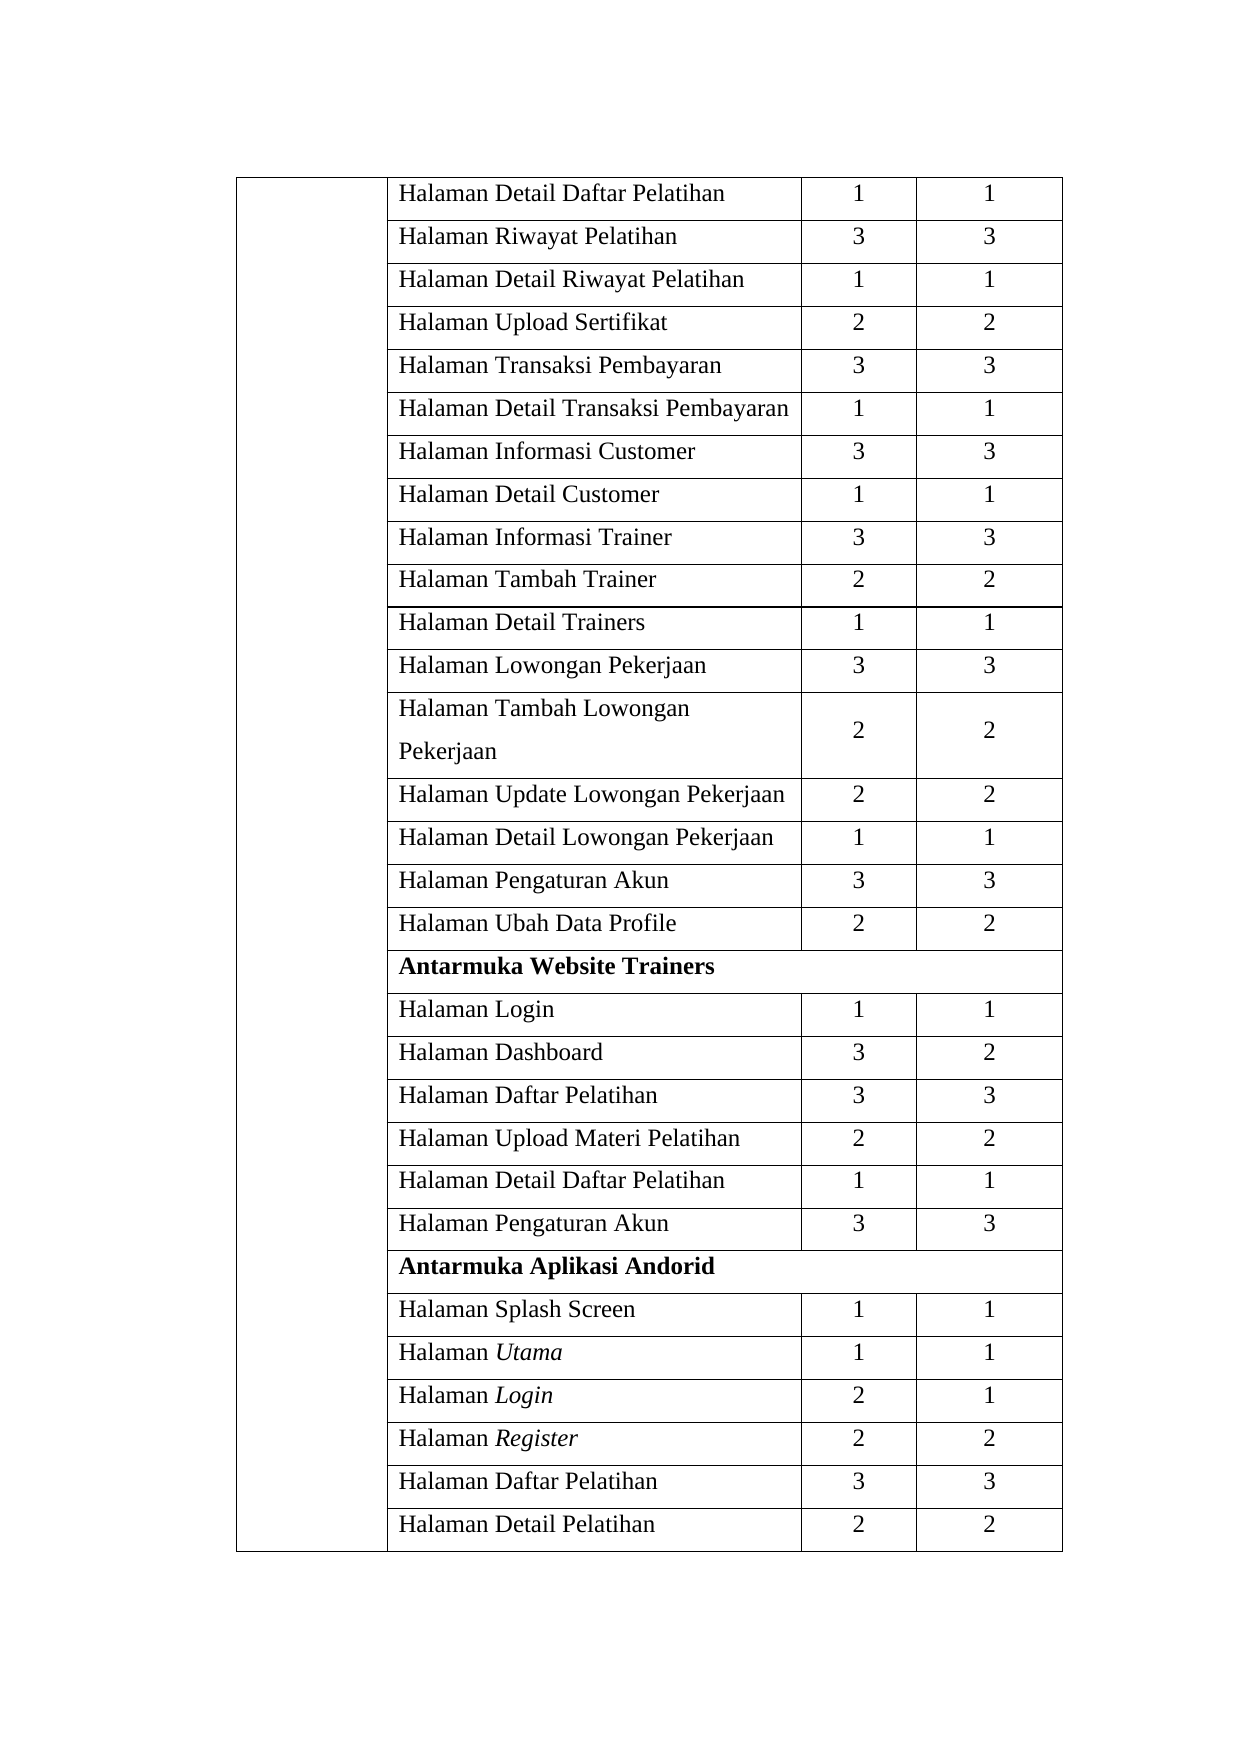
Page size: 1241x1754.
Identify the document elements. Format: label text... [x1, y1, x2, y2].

table_cell 2 [917, 779, 1062, 821]
table_cell 1 [917, 994, 1062, 1036]
table_cell 3 [802, 1080, 916, 1122]
table_cell 3 [917, 1209, 1062, 1250]
table_cell 1 [802, 1166, 916, 1207]
table_cell Halaman Register [388, 1423, 801, 1465]
table_cell 2 [917, 908, 1062, 950]
table_cell 3 [802, 1209, 916, 1250]
table_cell Halaman Detail Daftar Pelatihan [388, 178, 801, 220]
table_cell 1 [802, 479, 916, 521]
table_cell Halaman Informasi Trainer [388, 522, 801, 563]
table_cell Halaman Transaksi Pembayaran [388, 350, 801, 392]
table_cell 3 [802, 1037, 916, 1079]
table_cell 1 [802, 178, 916, 220]
table_cell 3 [802, 436, 916, 478]
table_cell 2 [917, 307, 1062, 349]
table_cell Halaman Splash Screen [388, 1294, 801, 1336]
table_cell 3 [802, 1466, 916, 1508]
table_cell 2 [802, 1509, 916, 1551]
table_cell Halaman Upload Sertifikat [388, 307, 801, 349]
table_cell 1 [802, 822, 916, 864]
table_cell Halaman Pengaturan Akun [388, 865, 801, 907]
table_cell 2 [802, 693, 916, 778]
table_cell 1 [917, 393, 1062, 435]
table_cell Halaman Pengaturan Akun [388, 1209, 801, 1250]
table_cell Halaman Dashboard [388, 1037, 801, 1079]
table_cell Antarmuka Aplikasi Andorid [388, 1251, 1062, 1293]
table_cell 2 [802, 307, 916, 349]
table_cell 3 [917, 350, 1062, 392]
table_cell 2 [917, 565, 1062, 606]
table_cell Halaman Detail Customer [388, 479, 801, 521]
table_cell Halaman Detail Pelatihan [388, 1509, 801, 1551]
table_cell 2 [917, 1037, 1062, 1079]
table_cell 1 [917, 178, 1062, 220]
table_cell 2 [917, 1509, 1062, 1551]
table_cell 2 [802, 1380, 916, 1422]
table_cell Halaman Login [388, 1380, 801, 1422]
table_cell 2 [802, 565, 916, 606]
table_cell Halaman Daftar Pelatihan [388, 1466, 801, 1508]
table_cell Halaman Detail Riwayat Pelatihan [388, 264, 801, 306]
table_cell 1 [917, 1337, 1062, 1379]
table_cell 1 [802, 1294, 916, 1336]
table_cell Halaman Detail Daftar Pelatihan [388, 1166, 801, 1207]
table_cell 3 [917, 865, 1062, 907]
table_cell 1 [917, 264, 1062, 306]
table_cell 3 [917, 1466, 1062, 1508]
table_cell Halaman Riwayat Pelatihan [388, 221, 801, 263]
table_cell 3 [802, 221, 916, 263]
table_cell Halaman Login [388, 994, 801, 1036]
table_cell 1 [917, 1166, 1062, 1207]
table_cell 2 [802, 908, 916, 950]
table_cell 3 [802, 865, 916, 907]
table_cell 1 [917, 479, 1062, 521]
table_cell 2 [802, 1423, 916, 1465]
table_cell Halaman Ubah Data Profile [388, 908, 801, 950]
table_cell Halaman Upload Materi Pelatihan [388, 1123, 801, 1164]
table_cell 2 [917, 1423, 1062, 1465]
table_cell 1 [917, 822, 1062, 864]
table_cell Halaman Detail Trainers [388, 608, 801, 649]
table_cell 3 [917, 650, 1062, 692]
table_cell 2 [917, 1123, 1062, 1164]
table_cell 3 [917, 436, 1062, 478]
table_cell 1 [917, 608, 1062, 649]
table_cell 3 [802, 350, 916, 392]
table_cell 2 [917, 693, 1062, 778]
table_cell 2 [802, 779, 916, 821]
table_cell 1 [917, 1294, 1062, 1336]
table_cell 1 [802, 264, 916, 306]
table_cell Halaman Tambah Trainer [388, 565, 801, 606]
table_cell 3 [802, 522, 916, 563]
table_cell Halaman Lowongan Pekerjaan [388, 650, 801, 692]
table_cell Antarmuka Website Trainers [388, 951, 1062, 993]
table_cell 3 [917, 1080, 1062, 1122]
table_cell Halaman Detail Transaksi Pembayaran [388, 393, 801, 435]
table_cell Halaman Daftar Pelatihan [388, 1080, 801, 1122]
table_cell 1 [802, 393, 916, 435]
table_cell 2 [802, 1123, 916, 1164]
table_cell 1 [802, 994, 916, 1036]
table_cell Halaman Informasi Customer [388, 436, 801, 478]
table_cell Halaman Detail Lowongan Pekerjaan [388, 822, 801, 864]
table_cell Halaman Utama [388, 1337, 801, 1379]
table_cell Halaman Tambah Lowongan Pekerjaan [388, 693, 801, 778]
table_cell 3 [802, 650, 916, 692]
table_cell 1 [802, 608, 916, 649]
table_cell 3 [917, 221, 1062, 263]
table_cell 1 [802, 1337, 916, 1379]
table_cell 3 [917, 522, 1062, 563]
table_cell 1 [917, 1380, 1062, 1422]
table_cell Halaman Update Lowongan Pekerjaan [388, 779, 801, 821]
